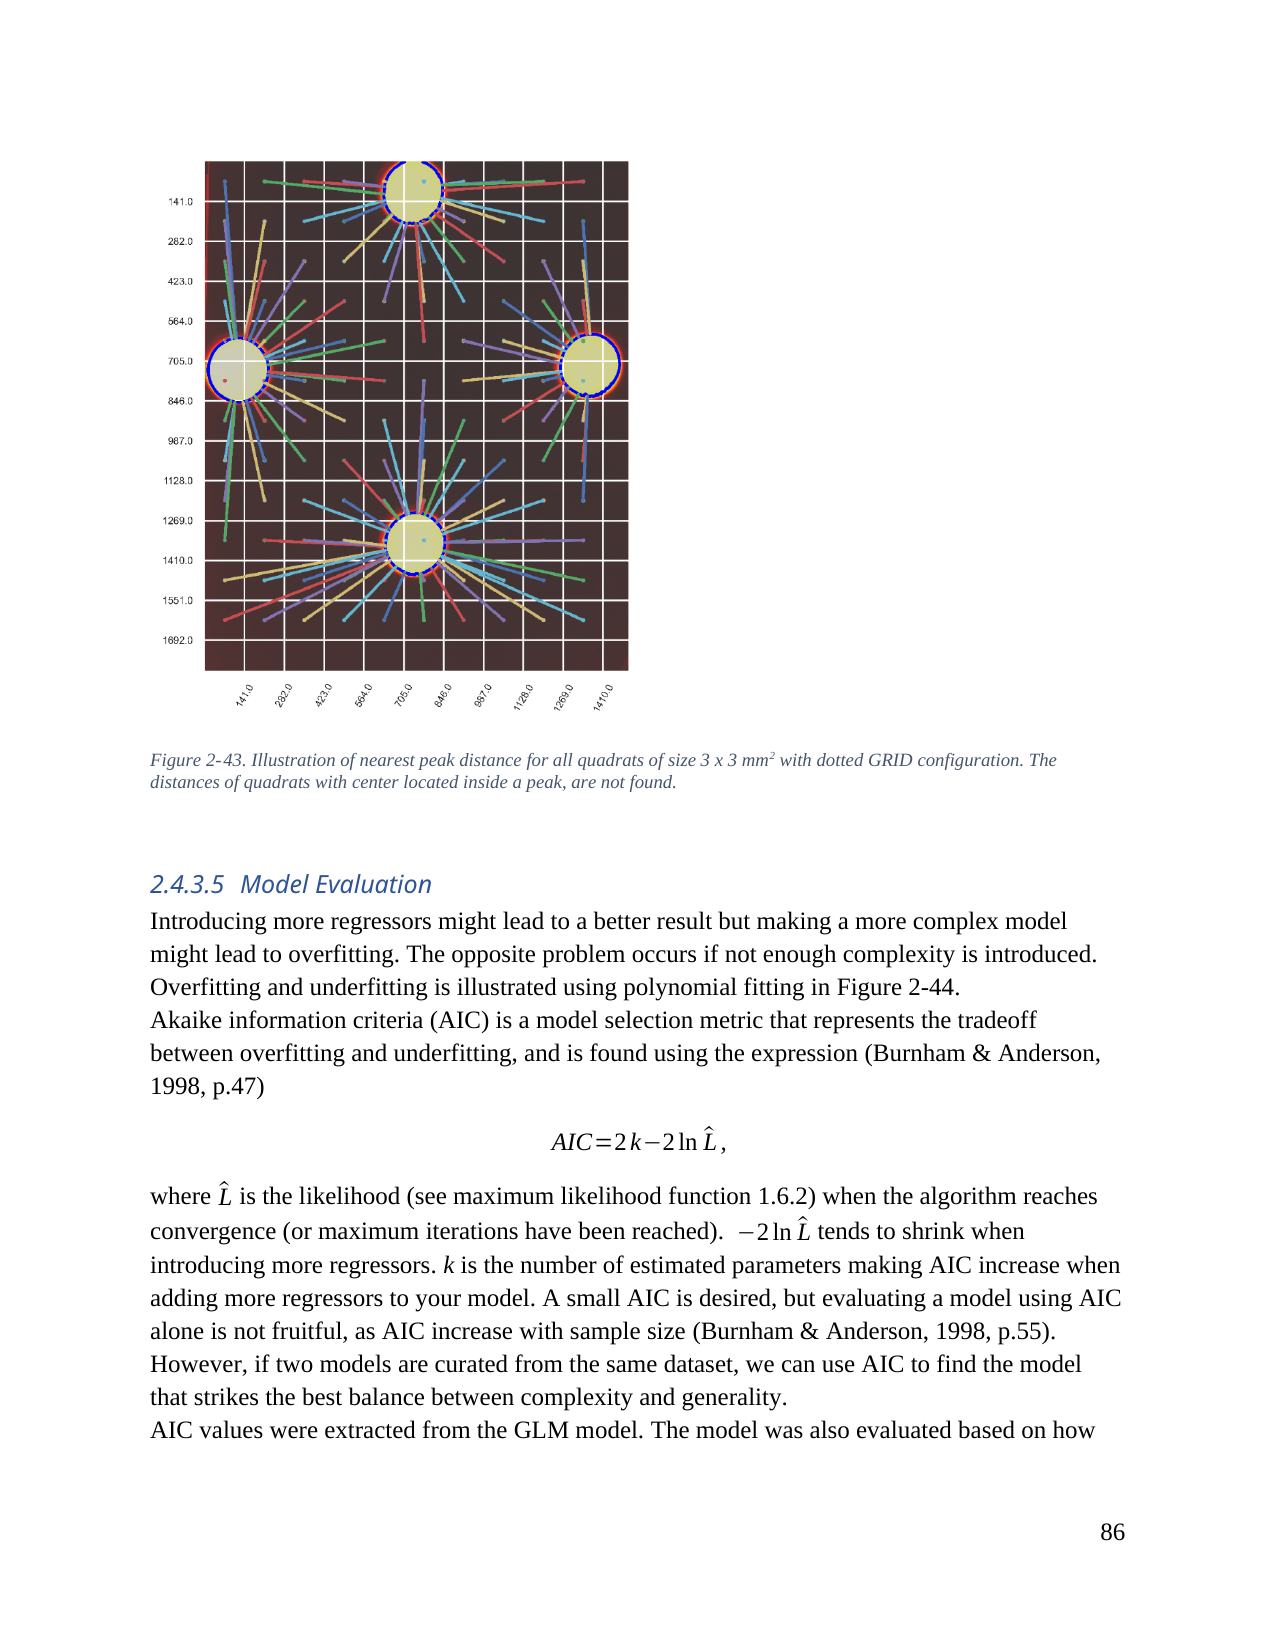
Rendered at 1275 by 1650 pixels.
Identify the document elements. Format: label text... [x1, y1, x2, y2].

picture [150, 150, 639, 725]
subtitle Model Evaluation [150, 867, 1125, 901]
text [150, 1181, 1125, 1444]
